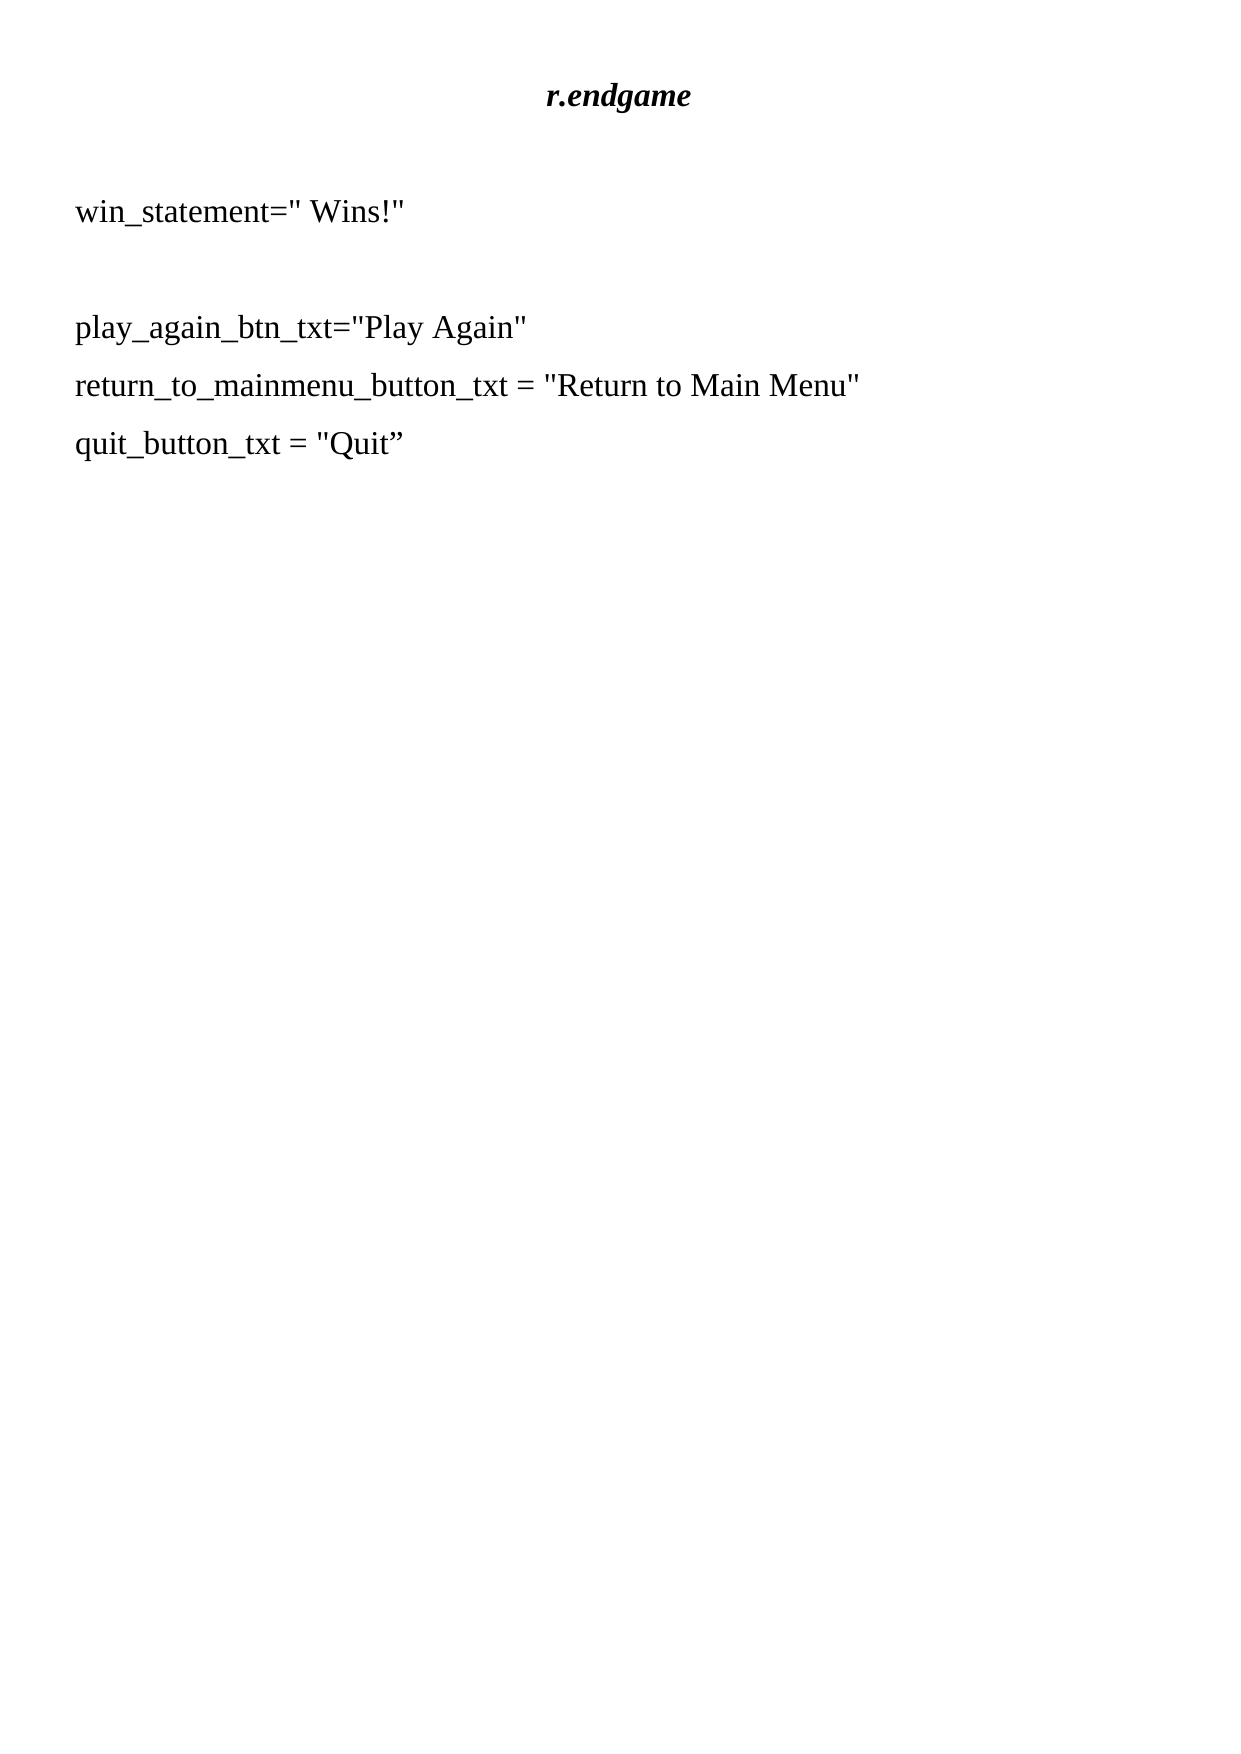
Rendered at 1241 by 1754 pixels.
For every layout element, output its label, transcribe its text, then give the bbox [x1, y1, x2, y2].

text win_statement=" Wins!" [75, 191, 1165, 229]
text r.endgame [75, 75, 1165, 113]
text play_again_btn_txt="Play Again" [75, 307, 1165, 345]
text return_to_mainmenu_button_txt = "Return to Main Menu" [75, 365, 1165, 403]
text quit_button_txt = "Quit” [75, 423, 1165, 461]
